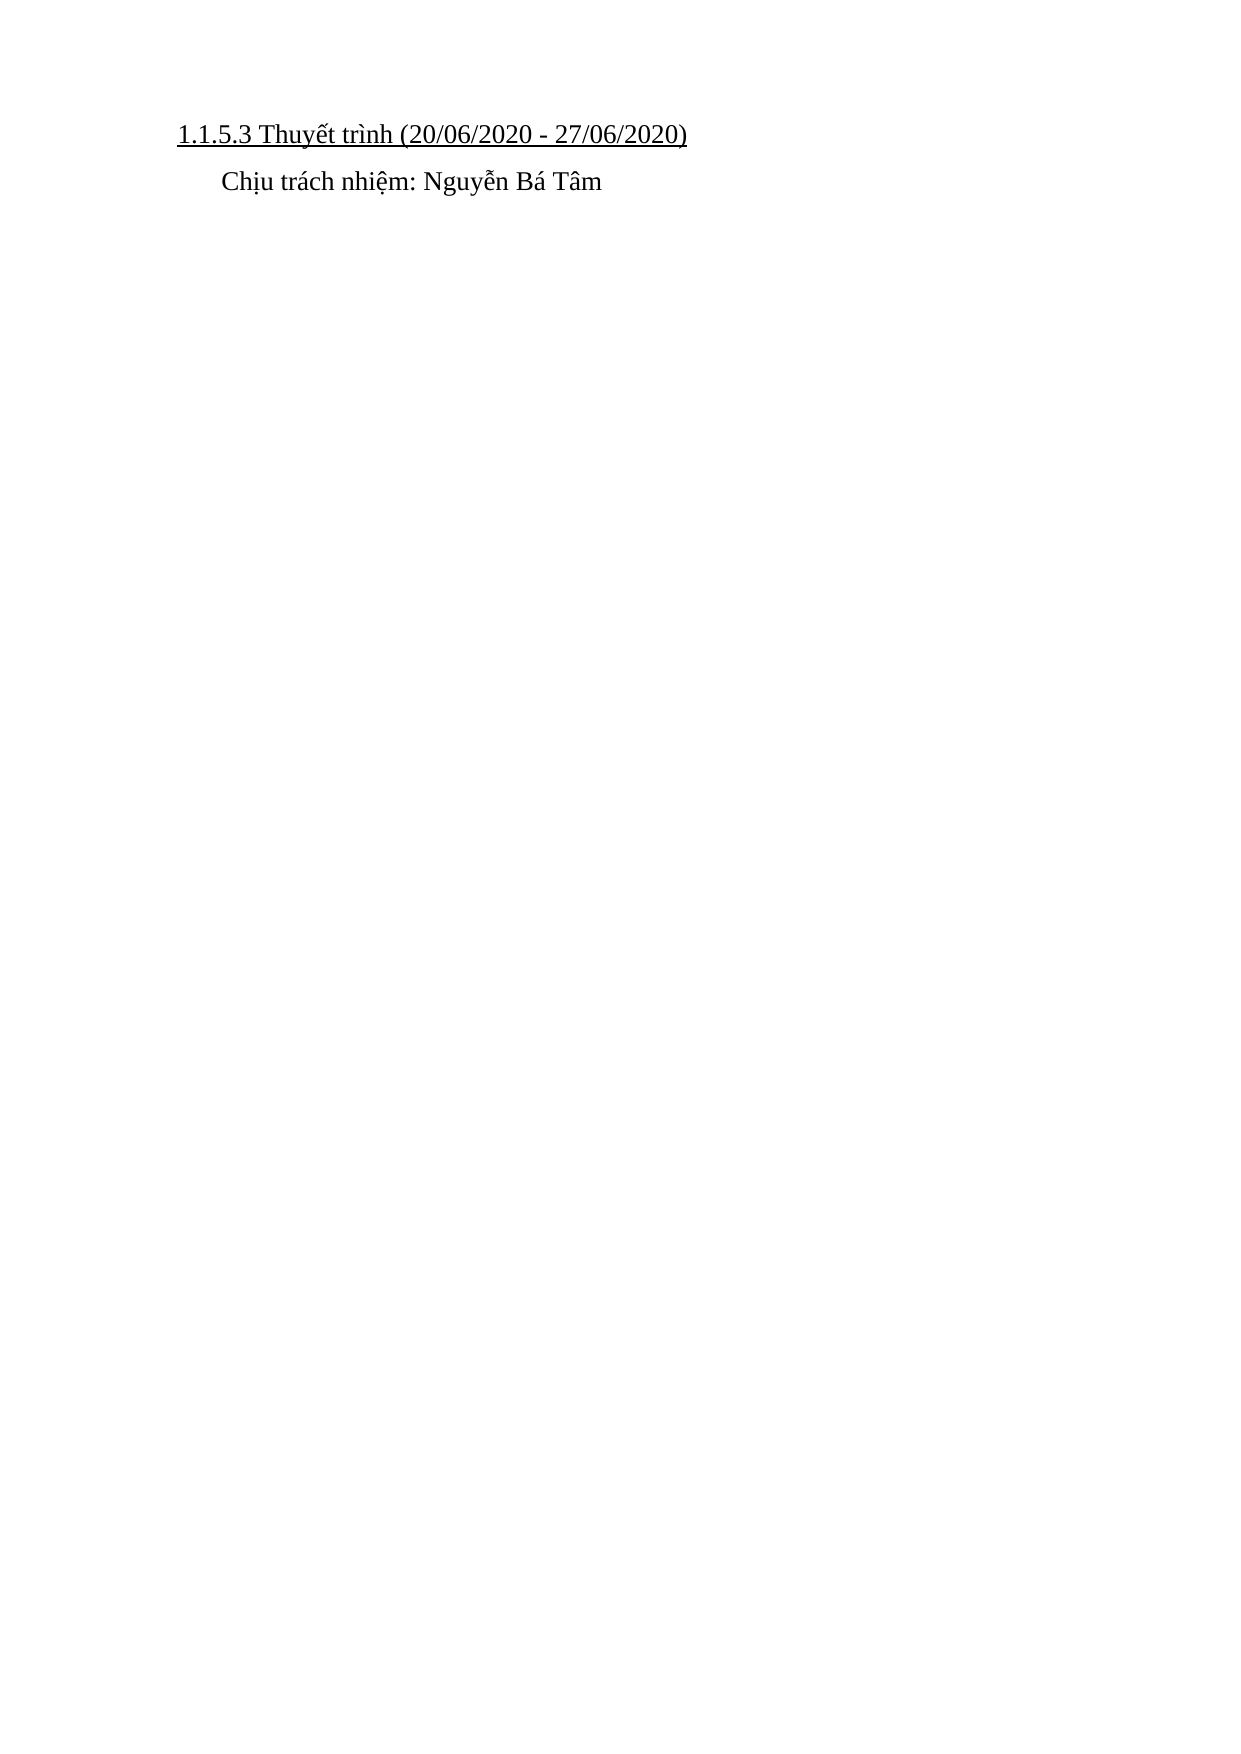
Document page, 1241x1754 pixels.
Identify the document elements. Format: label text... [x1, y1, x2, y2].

list Chịu trách nhiệm: Nguyễn Bá Tâm [177, 165, 1122, 196]
list 1.1.5.3 Thuyết trình (20/06/2020 - 27/06/2020) [177, 118, 1122, 149]
